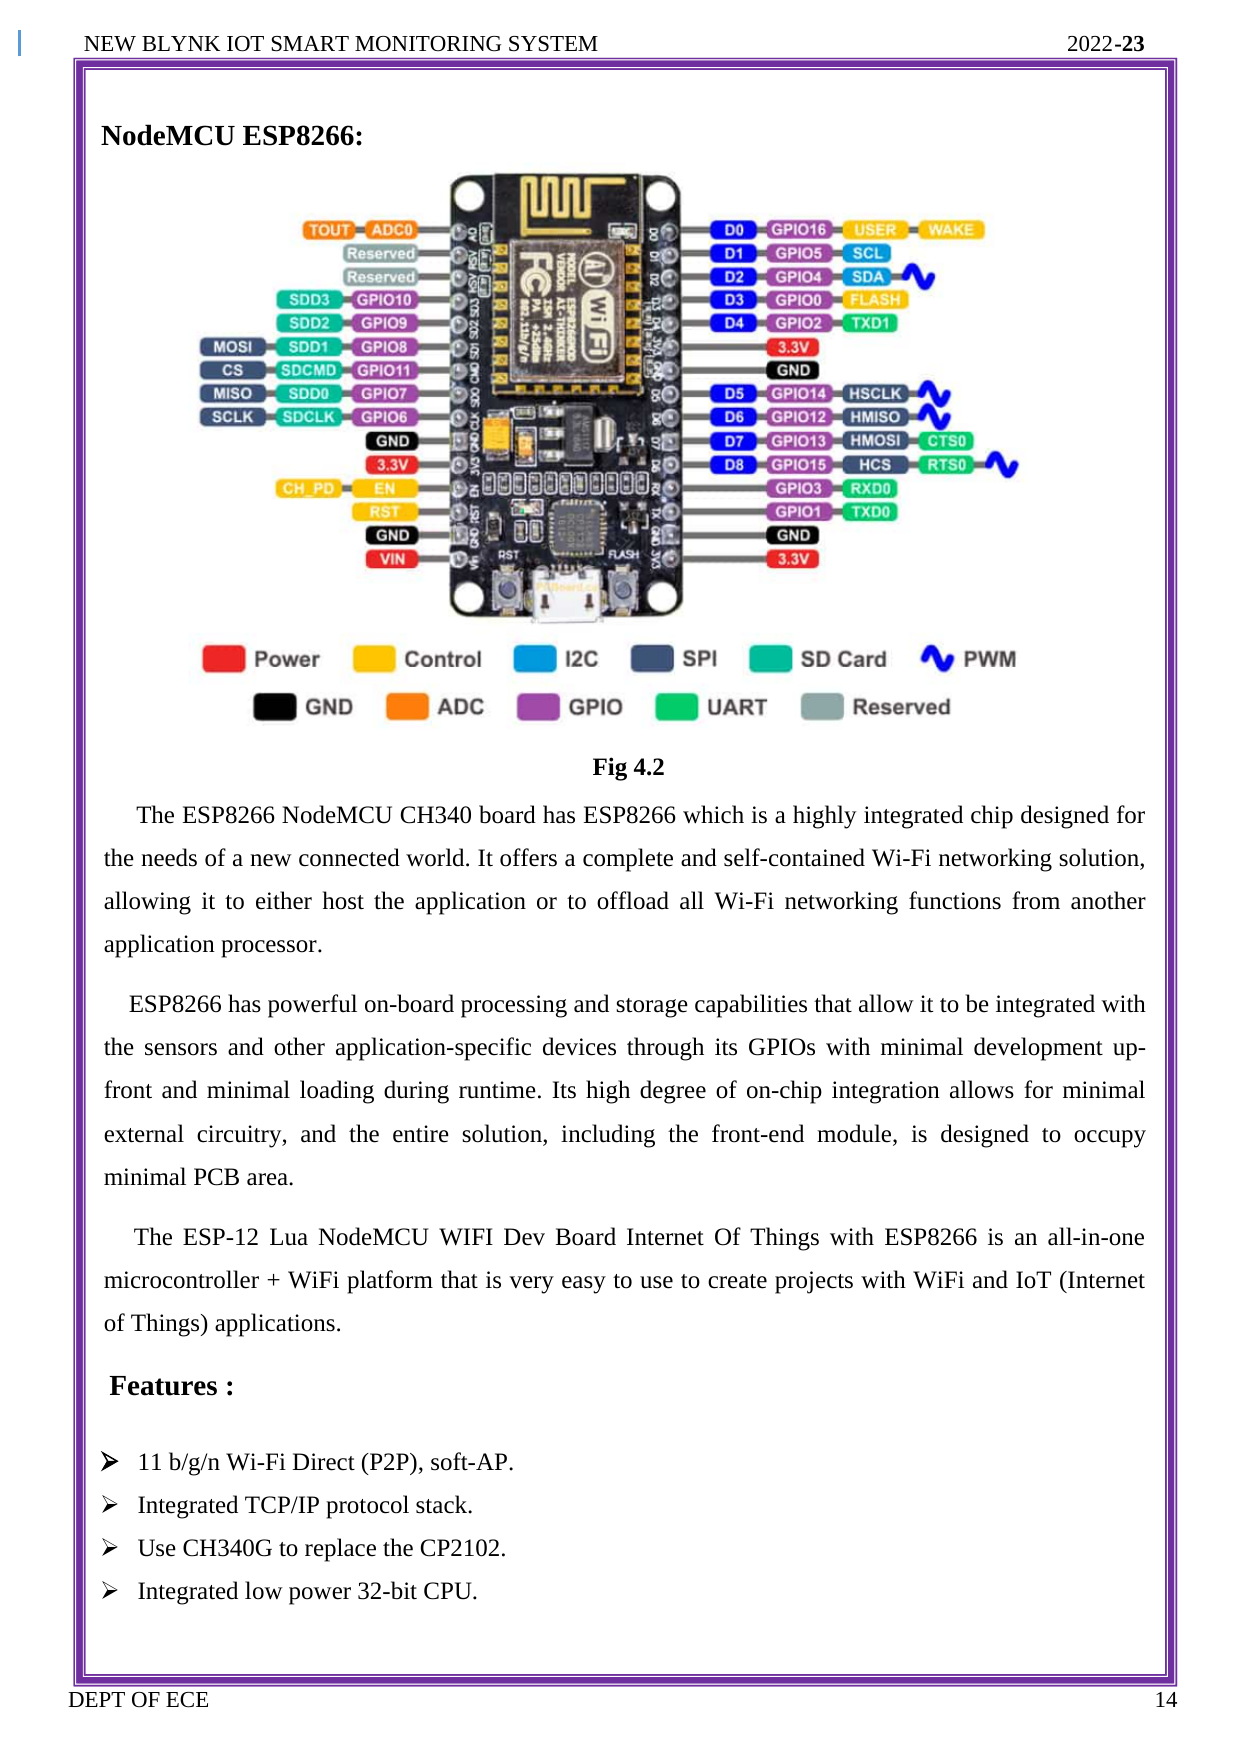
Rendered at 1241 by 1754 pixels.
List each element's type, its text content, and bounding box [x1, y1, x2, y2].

list Use CH340G to replace the CP2102. [100, 1533, 1147, 1562]
text The ESP8266 NodeMCU CH340 board has ESP8266 which is a highly integrated chip designed for the needs of a new connected world. It offers a complete and self-contained Wi-Fi networking solution, allowing it to either host the application or to offload all Wi-Fi networking functions from another application processor. [103, 800, 1147, 958]
text The ESP-12 Lua NodeMCU WIFI Dev Board Internet Of Things with ESP8266 is an all-in-one microcontroller + WiFi platform that is very easy to use to create projects with WiFi and IoT (Internet of Things) applications. [103, 1222, 1147, 1337]
text Fig 4.2 [43, 752, 1177, 781]
list Integrated TCP/IP protocol stack. [100, 1490, 1147, 1519]
text Features : [43, 1368, 1177, 1401]
list Integrated low power 32-bit CPU. [100, 1576, 1147, 1605]
text ESP8266 has powerful on-board processing and storage capabilities that allow it to be integrated with the sensors and other application-specific devices through its GPIOs with minimal development up-front and minimal loading during runtime. Its high degree of on-chip integration allows for minimal external circuitry, and the entire solution, including the front-end module, is designed to occupy minimal PCB area. [103, 989, 1147, 1191]
picture [147, 152, 1074, 734]
list 11 b/g/n Wi-Fi Direct (P2P), soft-AP. [100, 1447, 1177, 1476]
